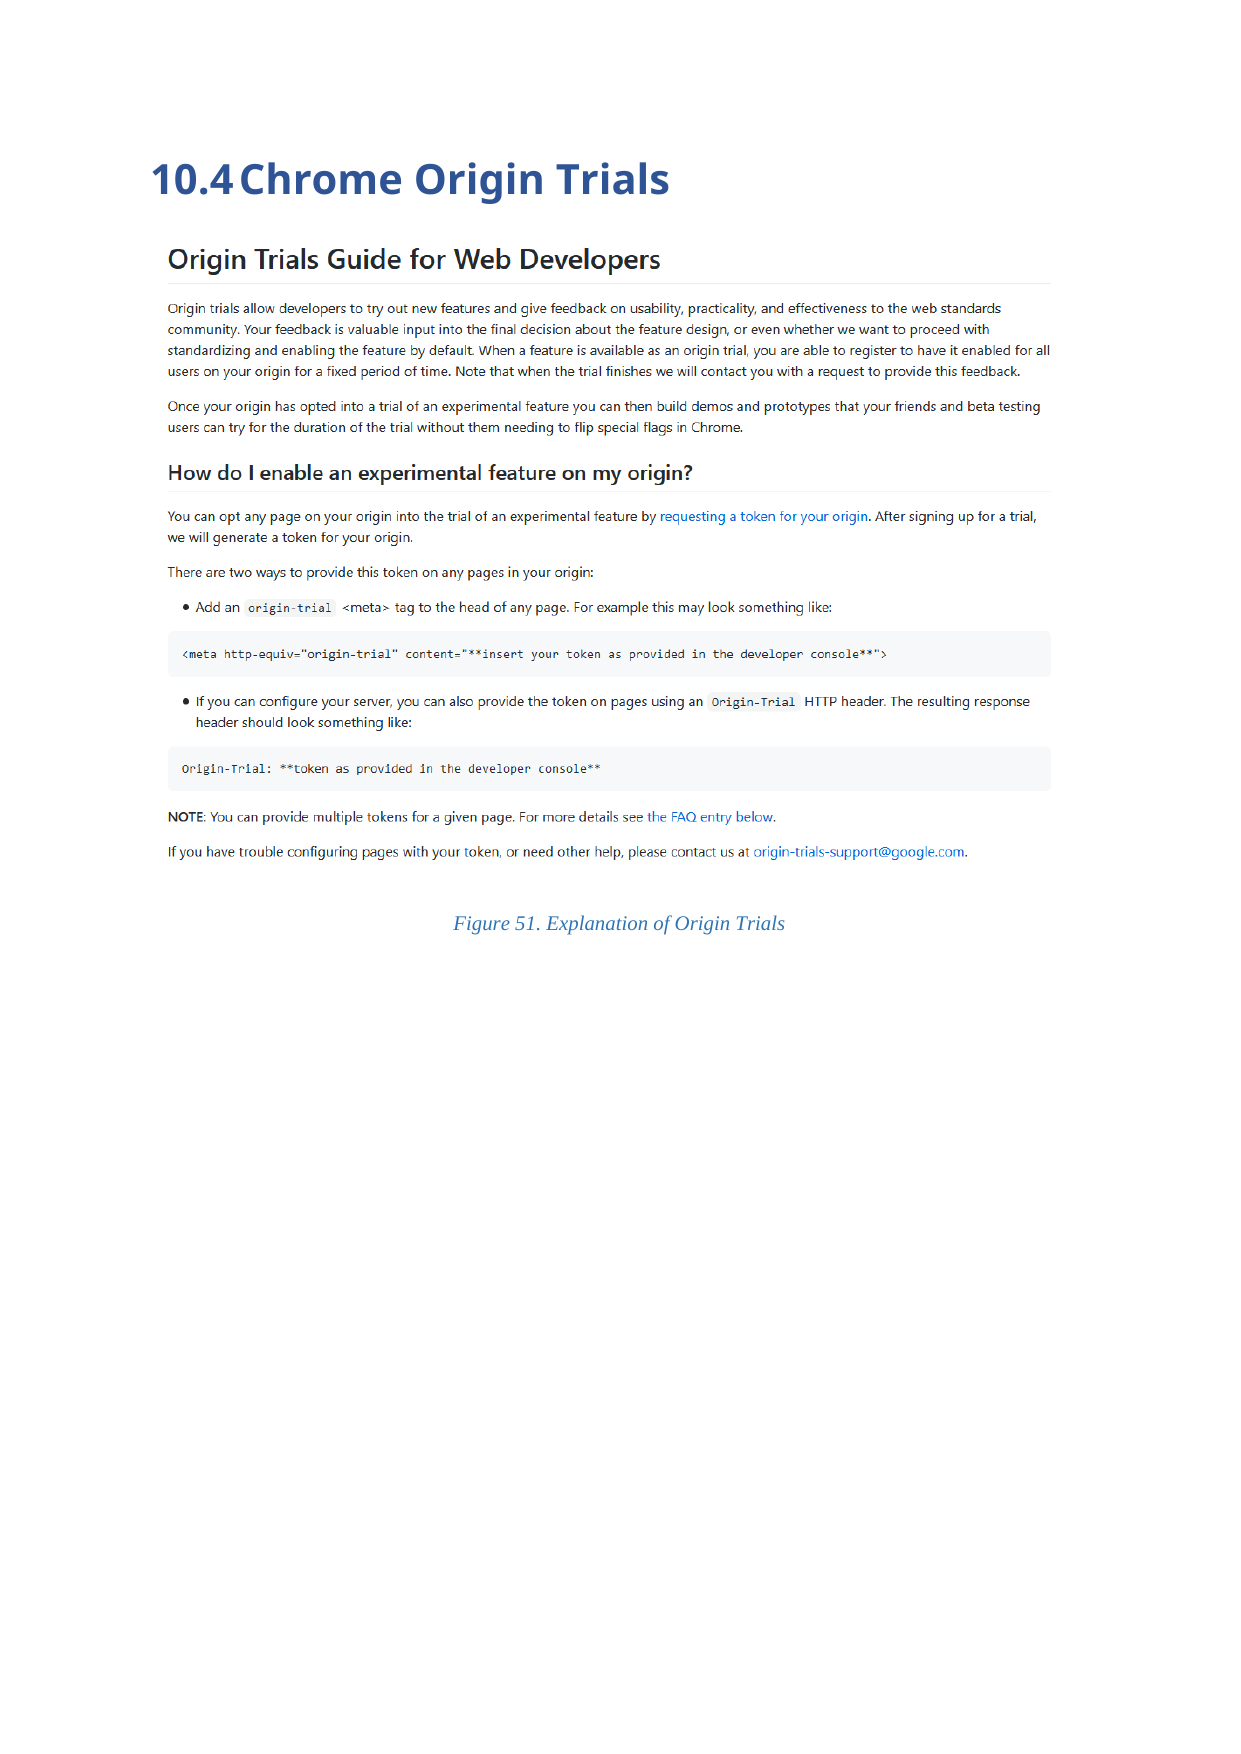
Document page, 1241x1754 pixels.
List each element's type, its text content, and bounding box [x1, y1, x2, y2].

picture [150, 236, 1091, 884]
subtitle Chrome Origin Trials [150, 150, 1090, 207]
text Figure 51. Explanation of Origin Trials [150, 911, 1090, 935]
